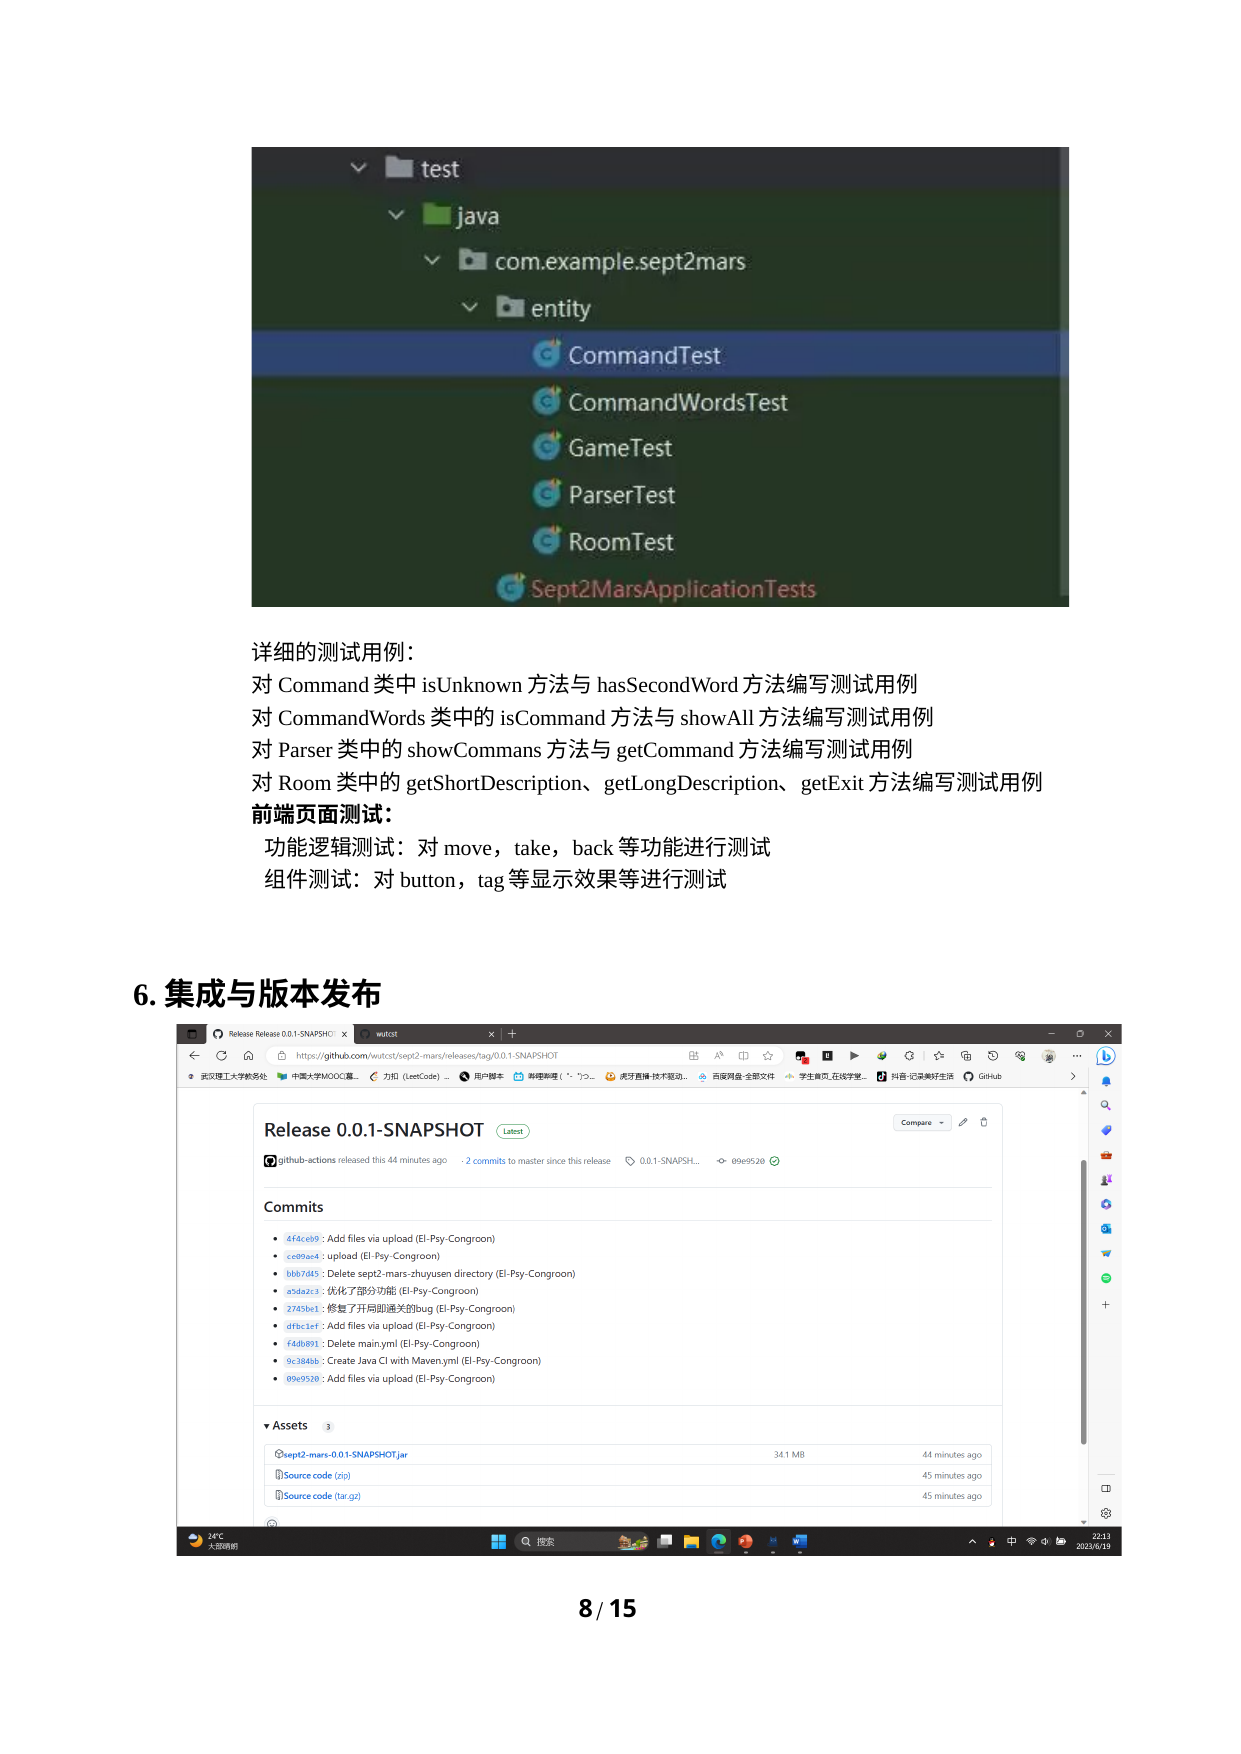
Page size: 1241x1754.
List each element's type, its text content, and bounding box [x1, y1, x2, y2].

picture [251, 147, 1070, 607]
text 对Command类中isUnknown方法与hasSecondWord方法编写测试用例 [208, 667, 1078, 699]
subtitle 6. 集成与版本发布 [133, 959, 1078, 1024]
text 对CommandWords类中的isCommand方法与showAll方法编写测试用例 [208, 699, 1078, 732]
text 组件测试：对button，tag等显示效果等进行测试 [133, 862, 1078, 894]
picture [176, 1024, 1122, 1556]
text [252, 147, 1078, 667]
text 功能逻辑测试：对move，take，back等功能进行测试 [133, 829, 1078, 862]
text 对Parser类中的showCommans方法与getCommand方法编写测试用例 [208, 732, 1078, 764]
text 前端页面测试： [208, 797, 1078, 829]
text 对Room类中的getShortDescription、getLongDescription、getExit方法编写测试用例 [208, 764, 1078, 797]
